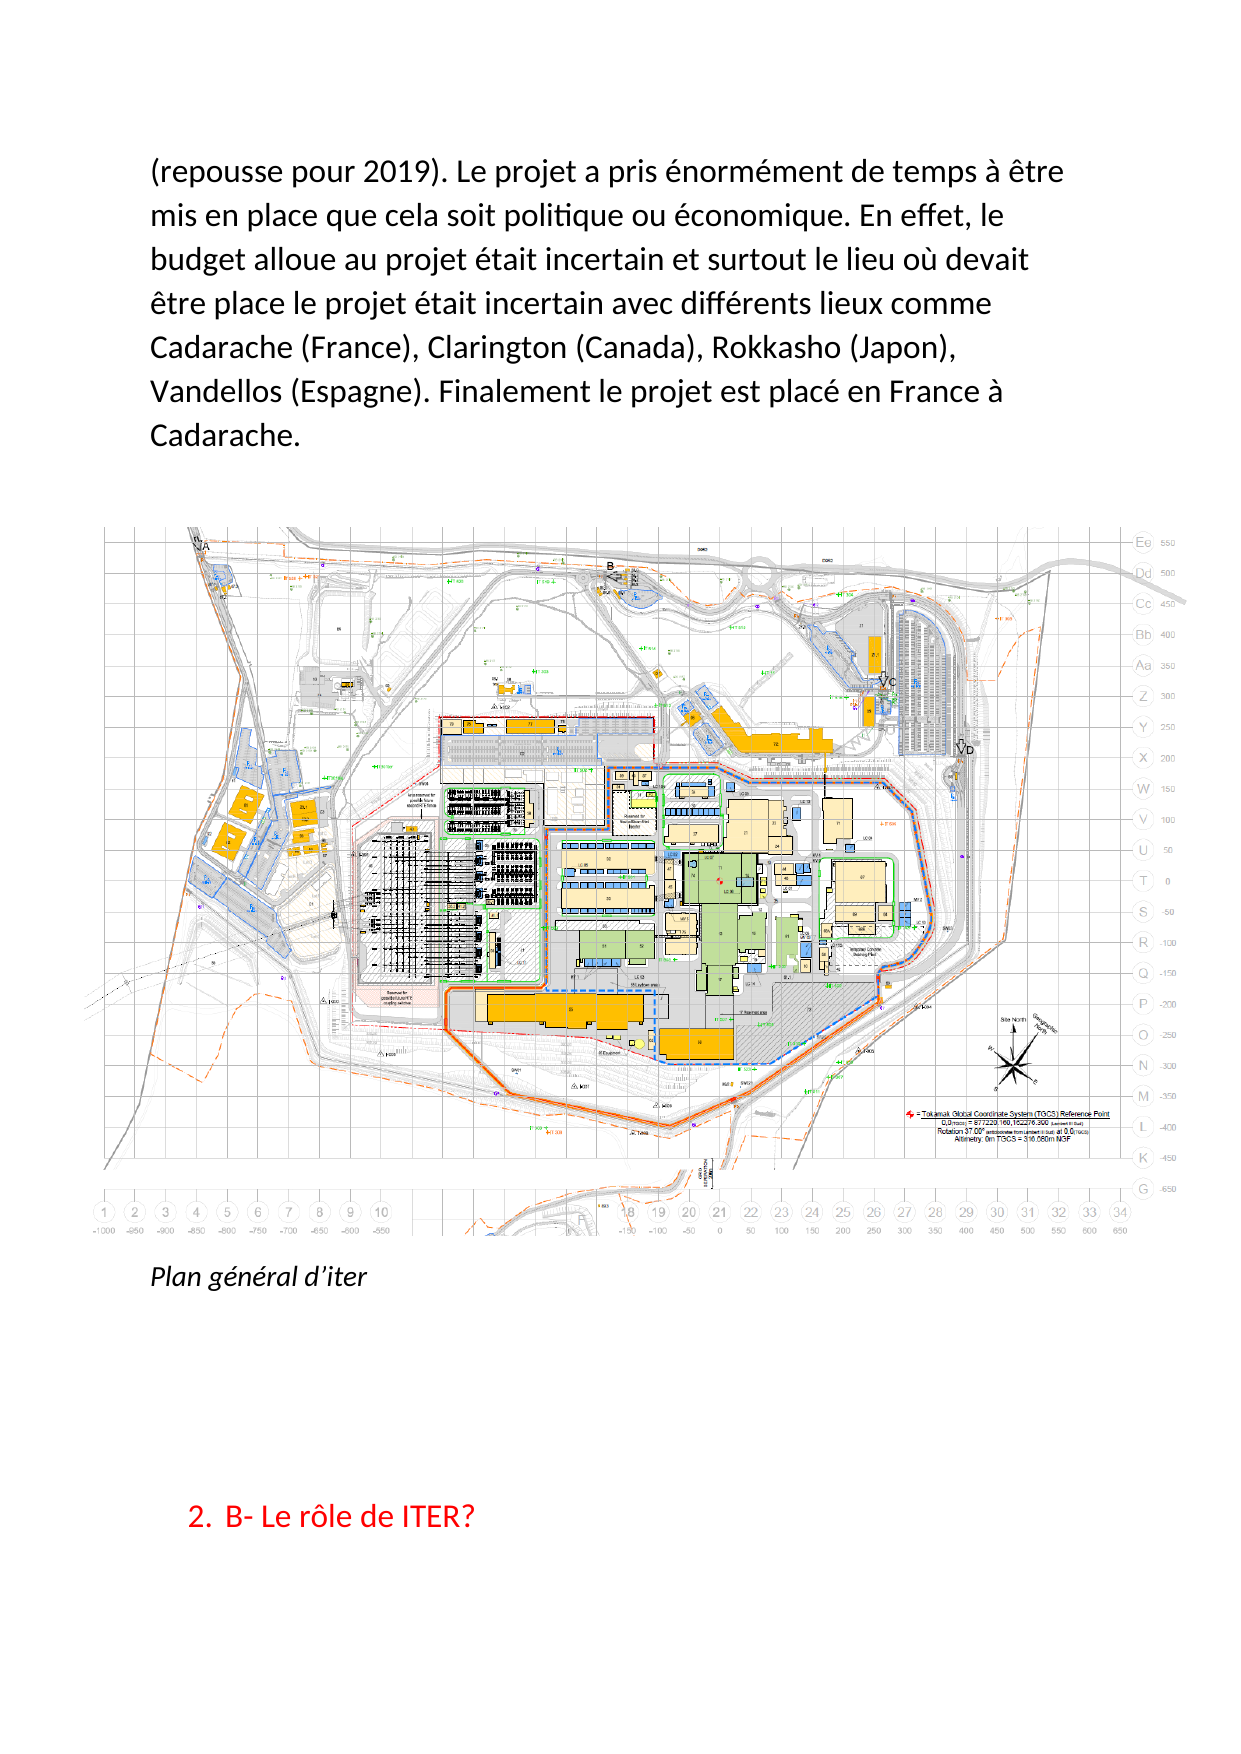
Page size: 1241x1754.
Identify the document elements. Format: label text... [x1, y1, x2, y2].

text Plan général d’iter [150, 1236, 1090, 1294]
list B- Le rôle de ITER? [187, 1495, 1090, 1536]
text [150, 150, 1090, 454]
